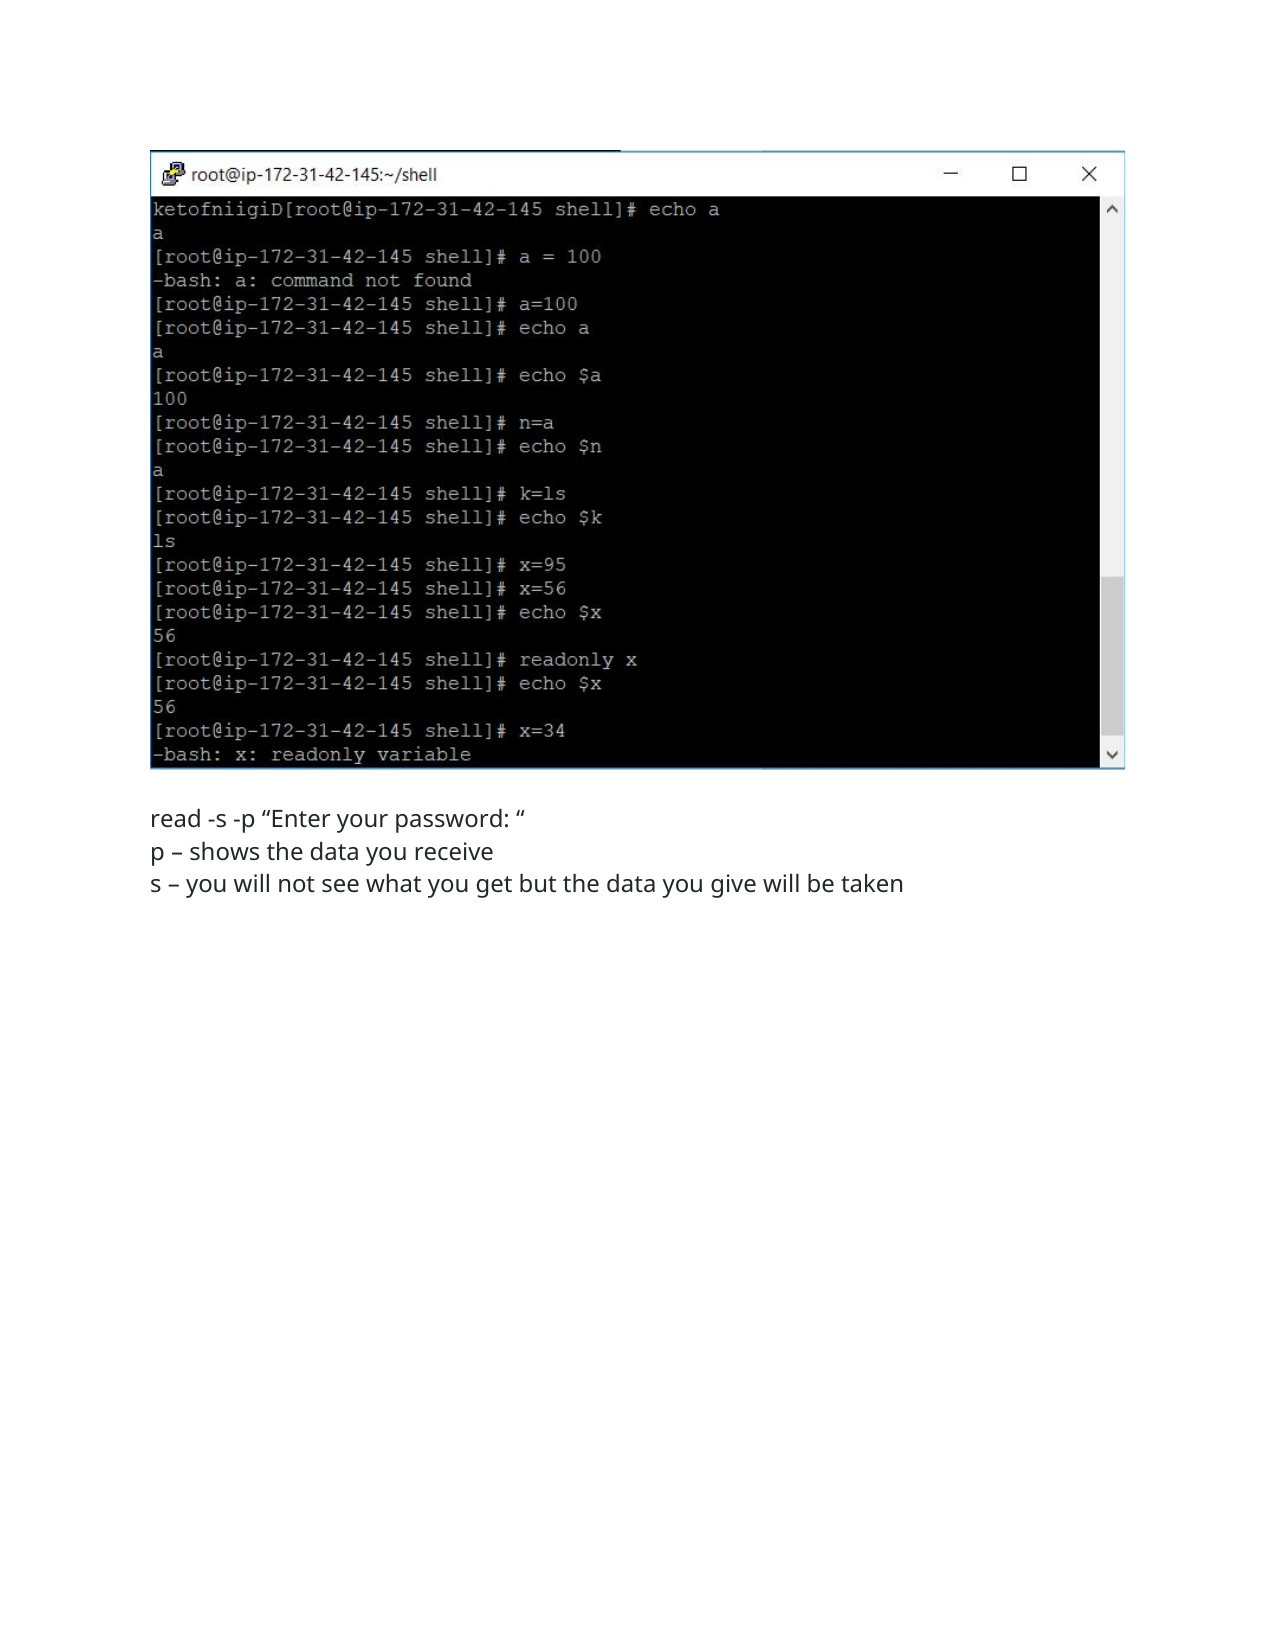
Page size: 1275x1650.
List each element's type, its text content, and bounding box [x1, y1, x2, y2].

text read -s -p “Enter your password: “ [150, 802, 1125, 834]
text p – shows the data you receive [150, 834, 1125, 867]
picture [150, 150, 1125, 770]
text s – you will not see what you get but the data you give will be taken [150, 867, 1125, 900]
